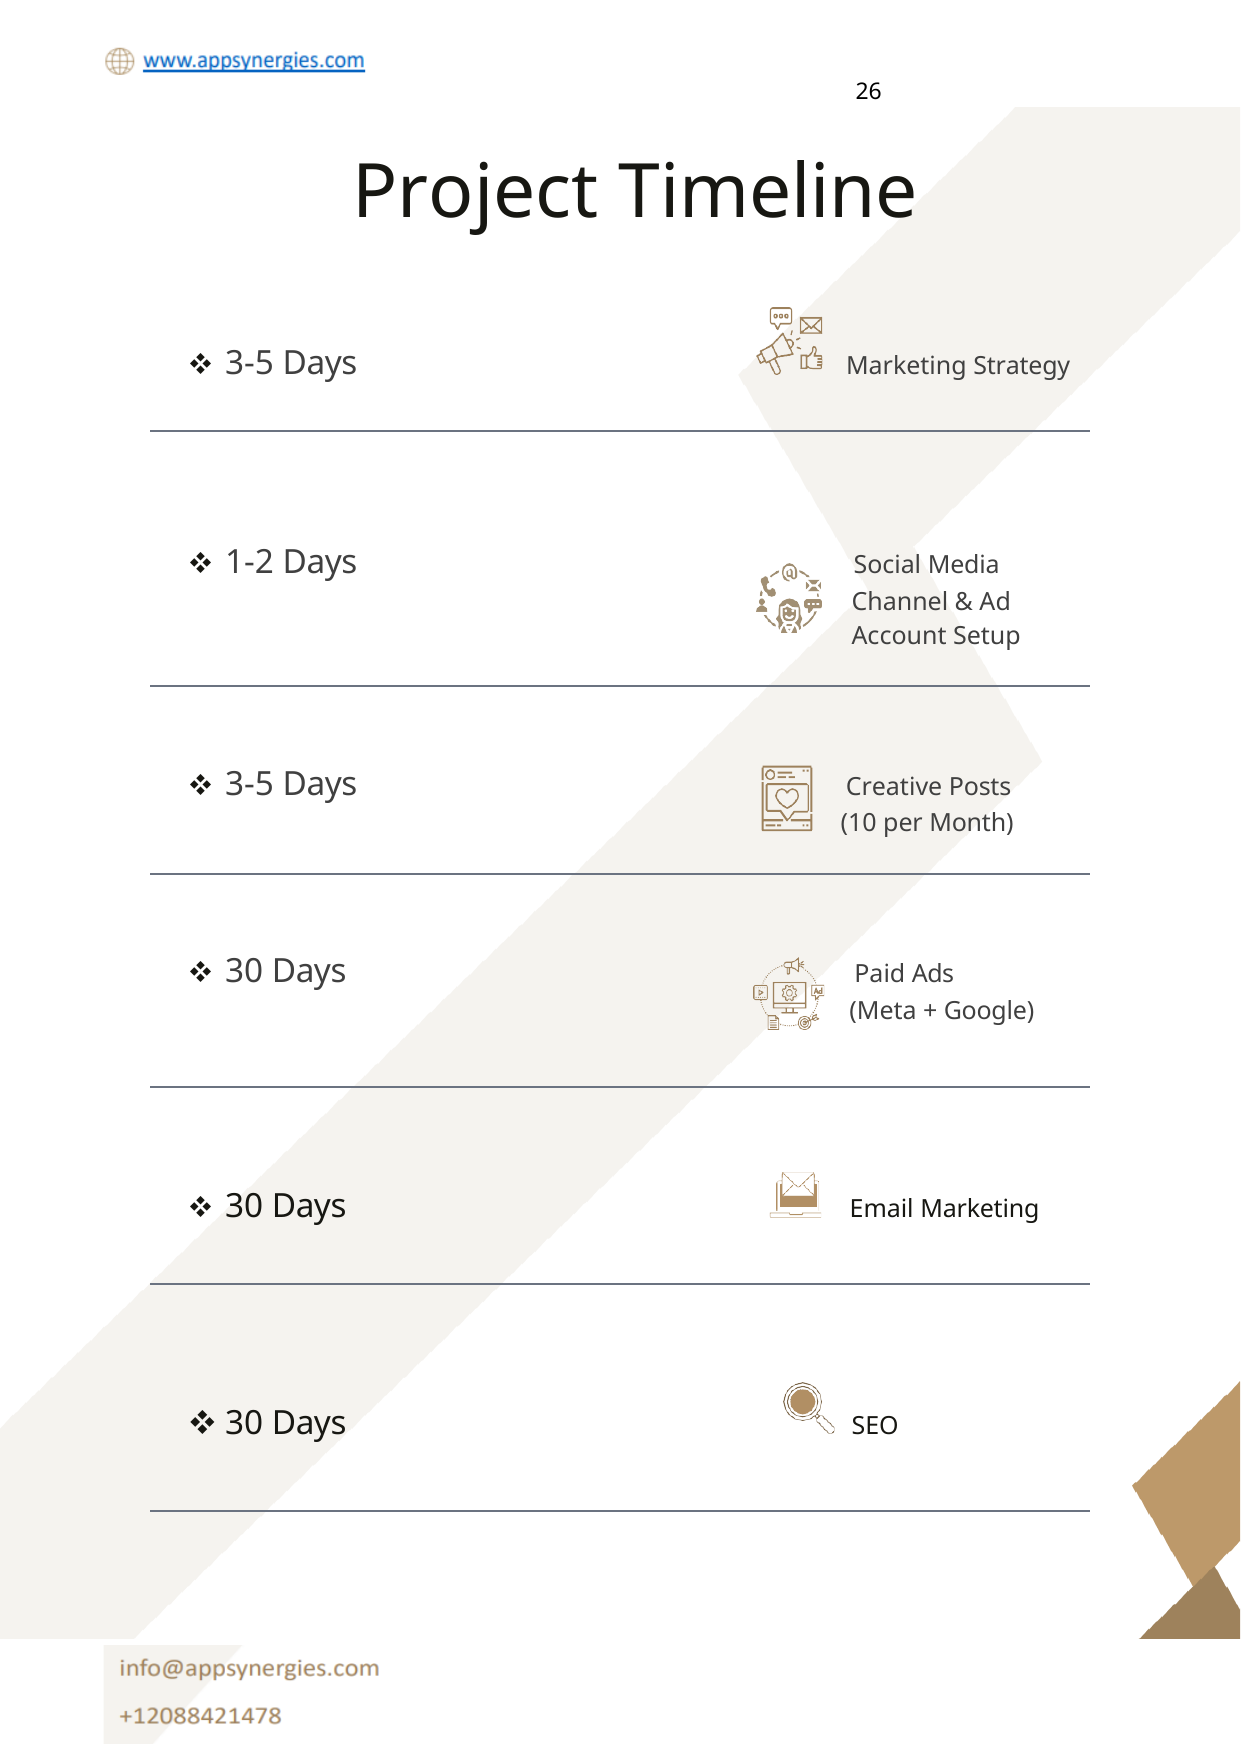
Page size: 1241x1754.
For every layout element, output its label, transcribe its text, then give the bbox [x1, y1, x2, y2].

list 3-5 Days Creative Posts [187, 759, 1211, 805]
list 30 Days Paid Ads [187, 947, 1211, 992]
picture [103, 1645, 380, 1744]
list 1-2 Days Social Media [187, 538, 1211, 584]
text (Meta + Google) [849, 993, 1211, 1027]
list 3-5 Days Marketing Strategy [187, 308, 1211, 384]
picture [103, 40, 369, 84]
text Channel & Ad Account Setup [851, 584, 1109, 652]
text (10 per Month) [840, 805, 1211, 839]
list 30 Days SEO [187, 1382, 1211, 1444]
picture [0, 107, 1241, 1639]
subtitle Project Timeline [100, 137, 1170, 240]
list 30 Days Email Marketing [187, 1173, 1211, 1227]
